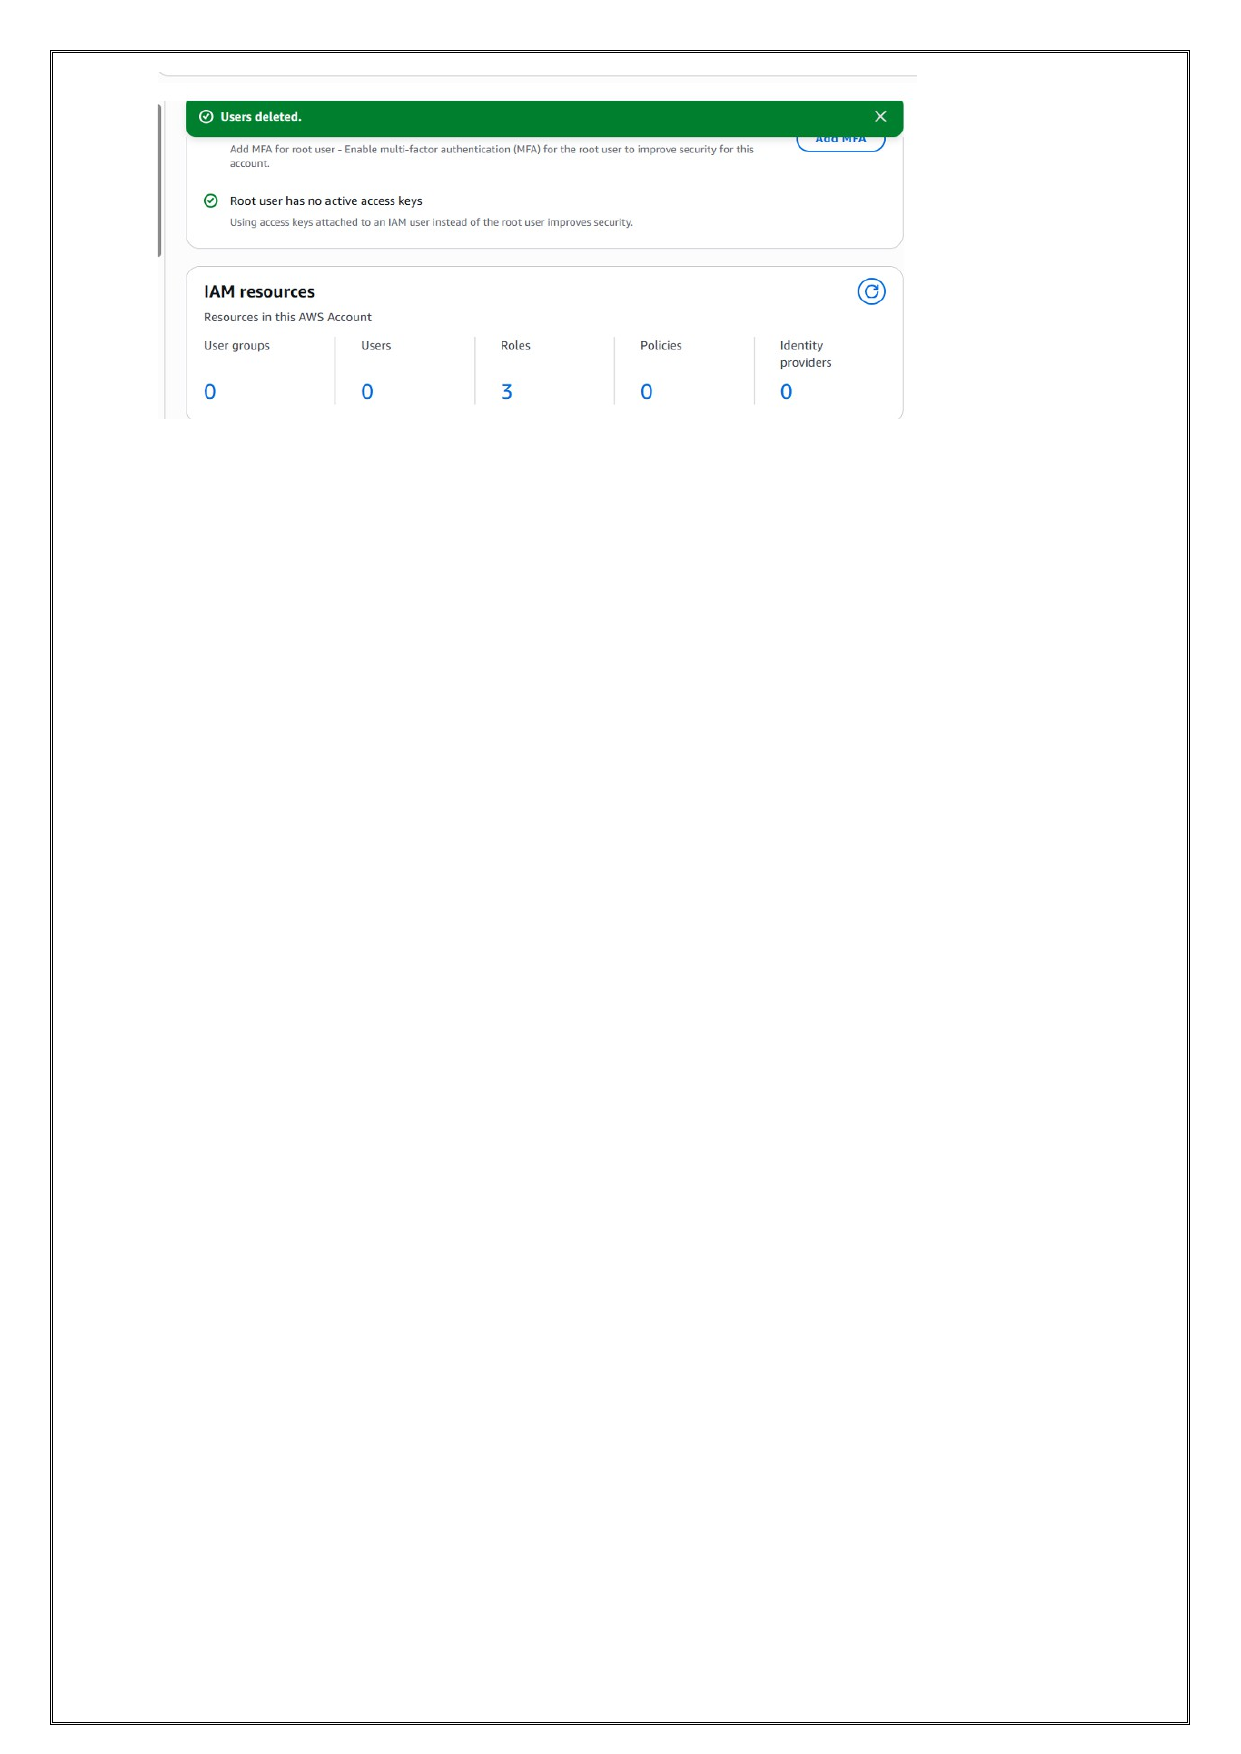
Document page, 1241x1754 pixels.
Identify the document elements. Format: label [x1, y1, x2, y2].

picture [157, 72, 917, 419]
